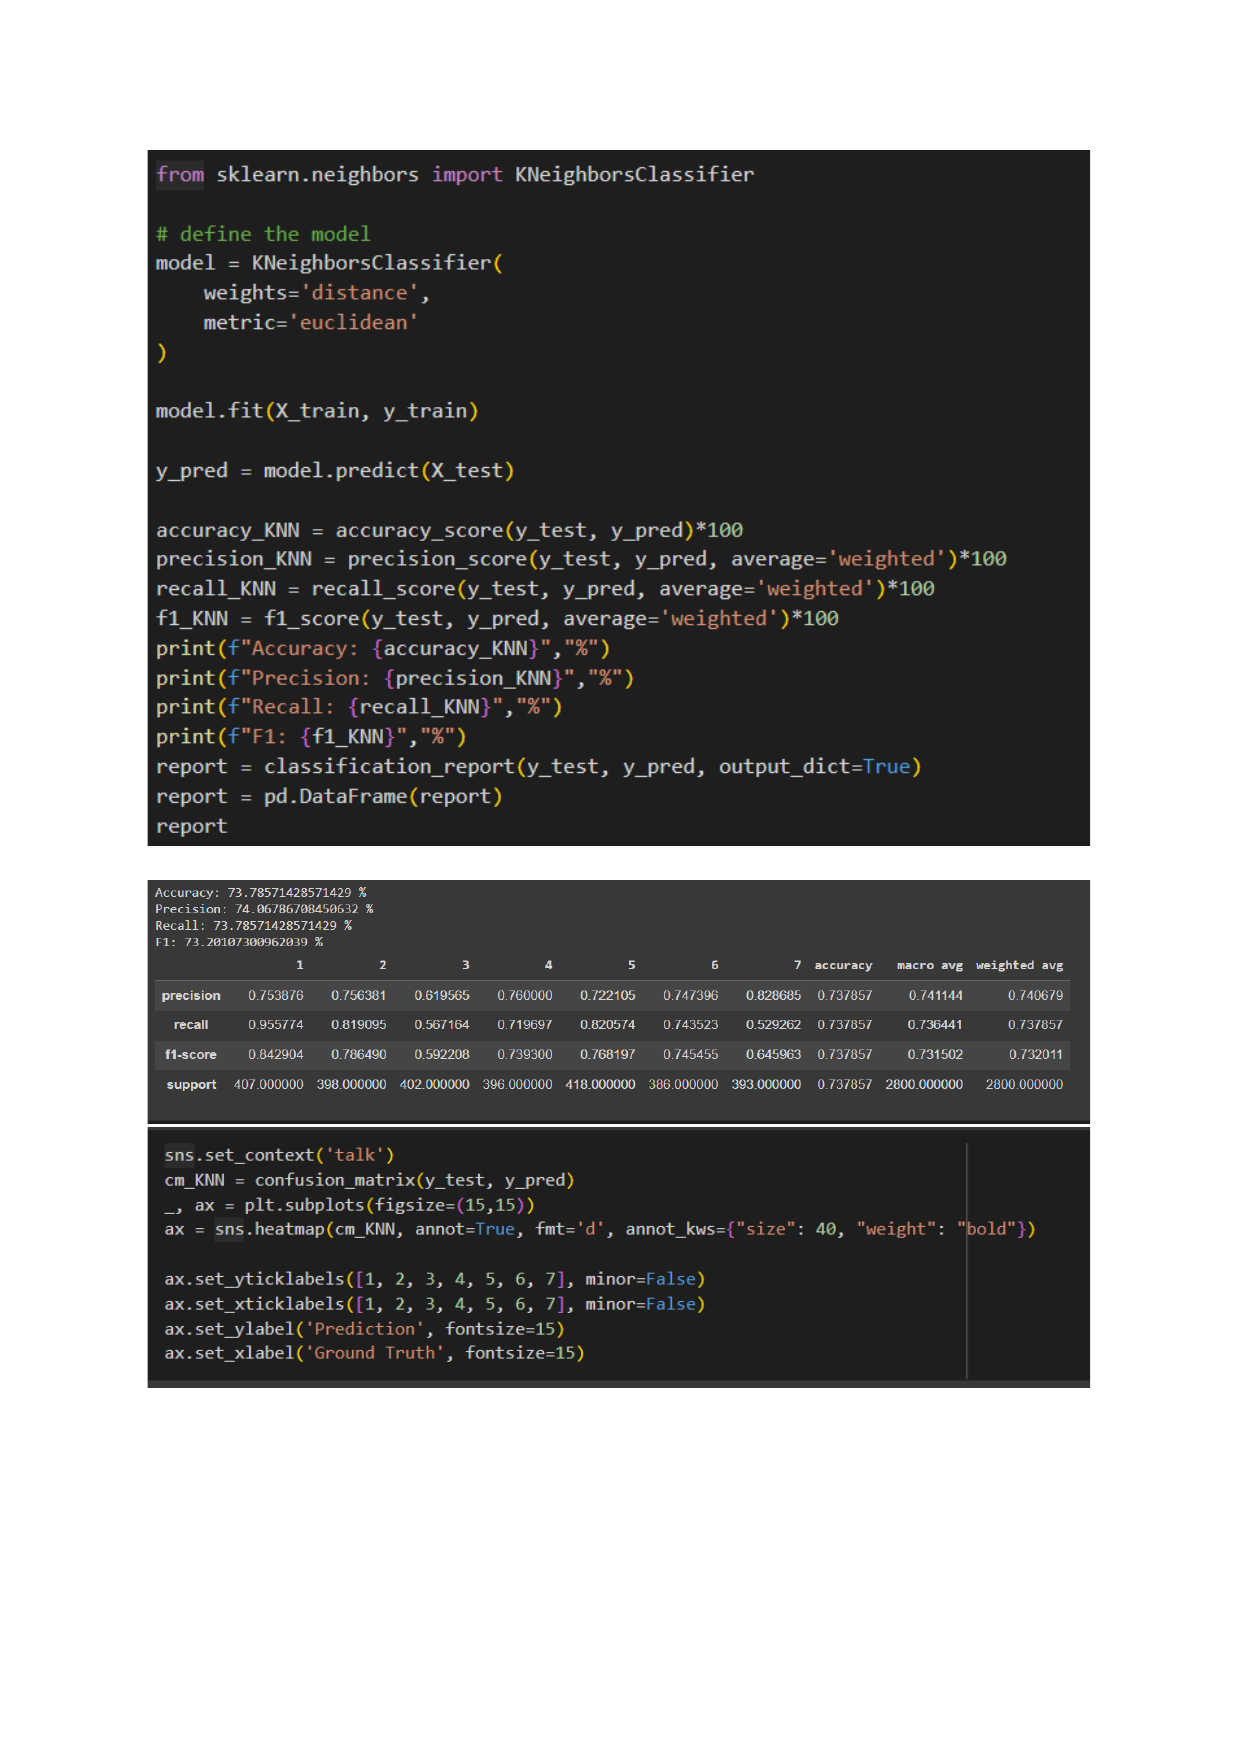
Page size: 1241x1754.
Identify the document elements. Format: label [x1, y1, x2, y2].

picture [147, 150, 1091, 846]
picture [147, 880, 1091, 1124]
picture [147, 1127, 1091, 1388]
